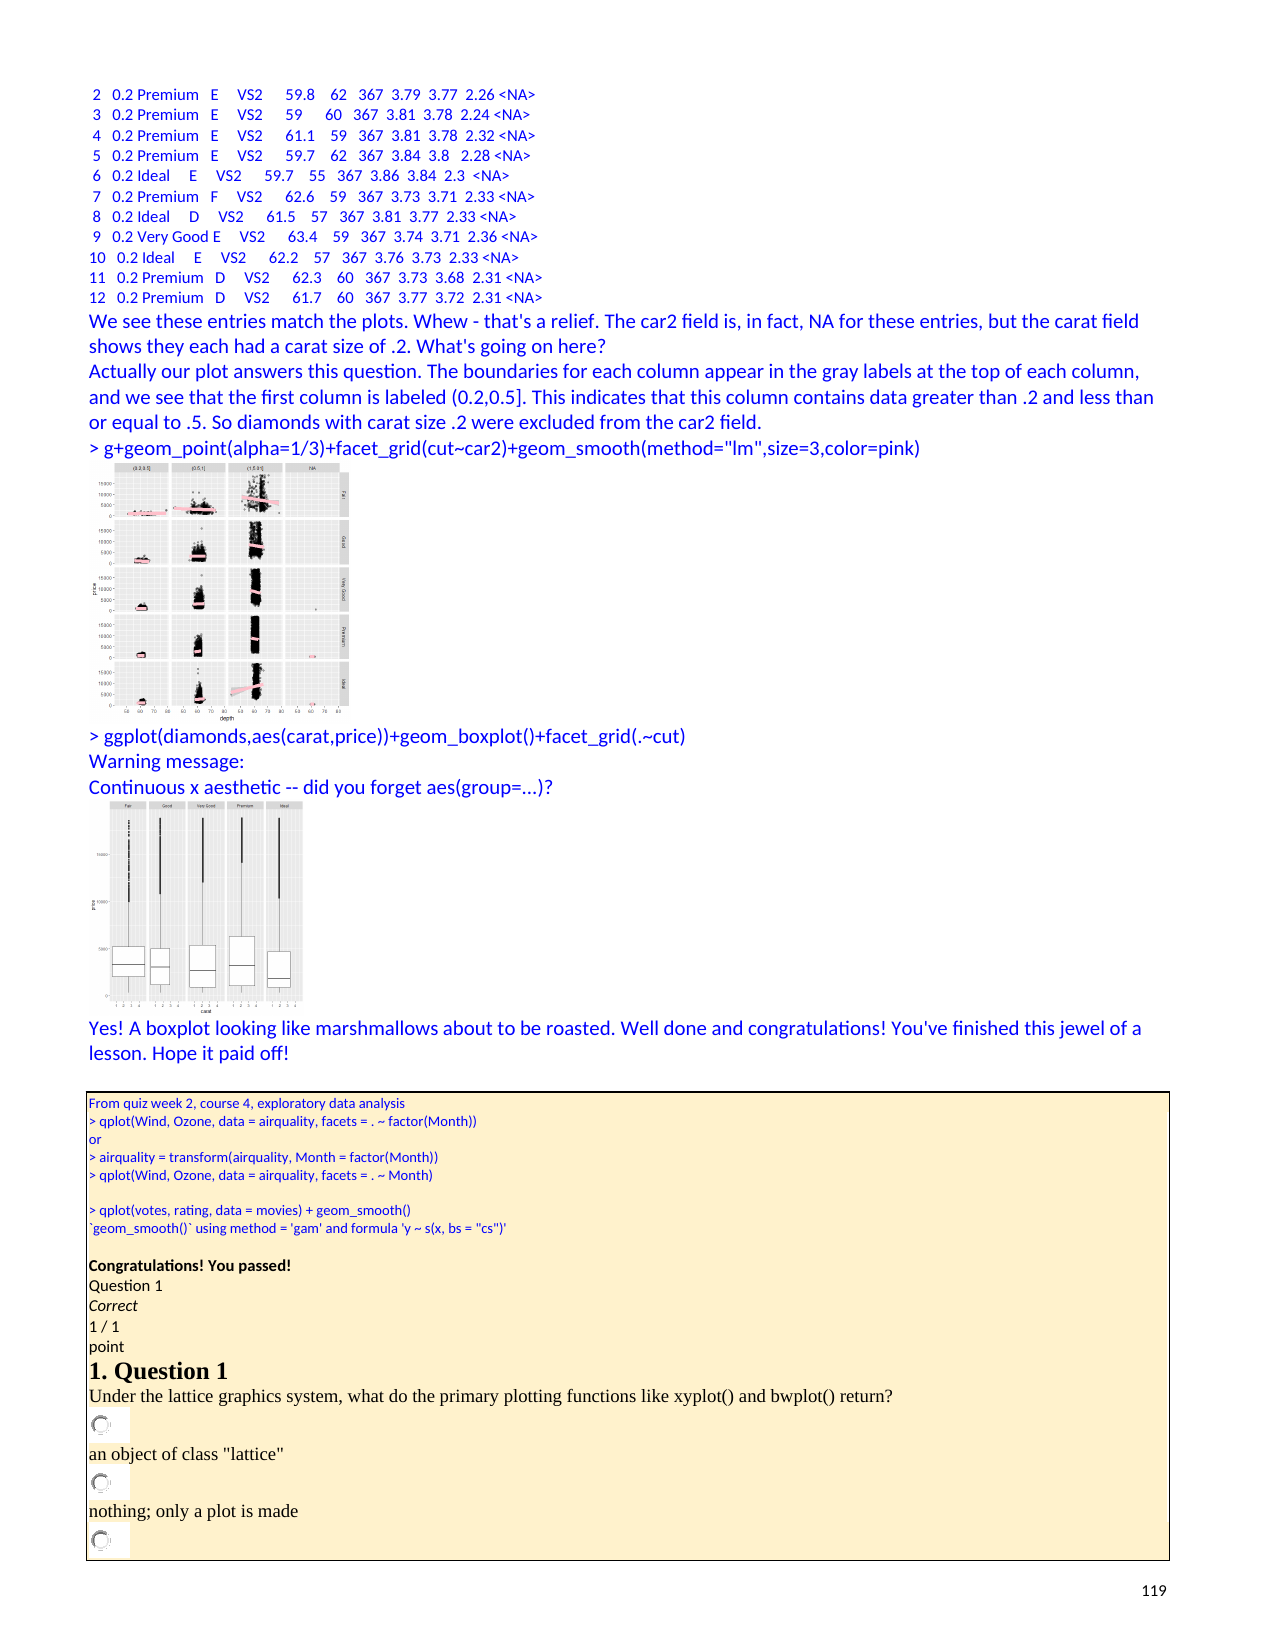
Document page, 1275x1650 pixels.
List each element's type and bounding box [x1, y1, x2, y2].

picture [88, 799, 305, 1016]
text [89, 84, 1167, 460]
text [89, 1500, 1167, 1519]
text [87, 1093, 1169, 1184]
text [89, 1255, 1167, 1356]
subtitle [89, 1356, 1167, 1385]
picture [88, 460, 352, 724]
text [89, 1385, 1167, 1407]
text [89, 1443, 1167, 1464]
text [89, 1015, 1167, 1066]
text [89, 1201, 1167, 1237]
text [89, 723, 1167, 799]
